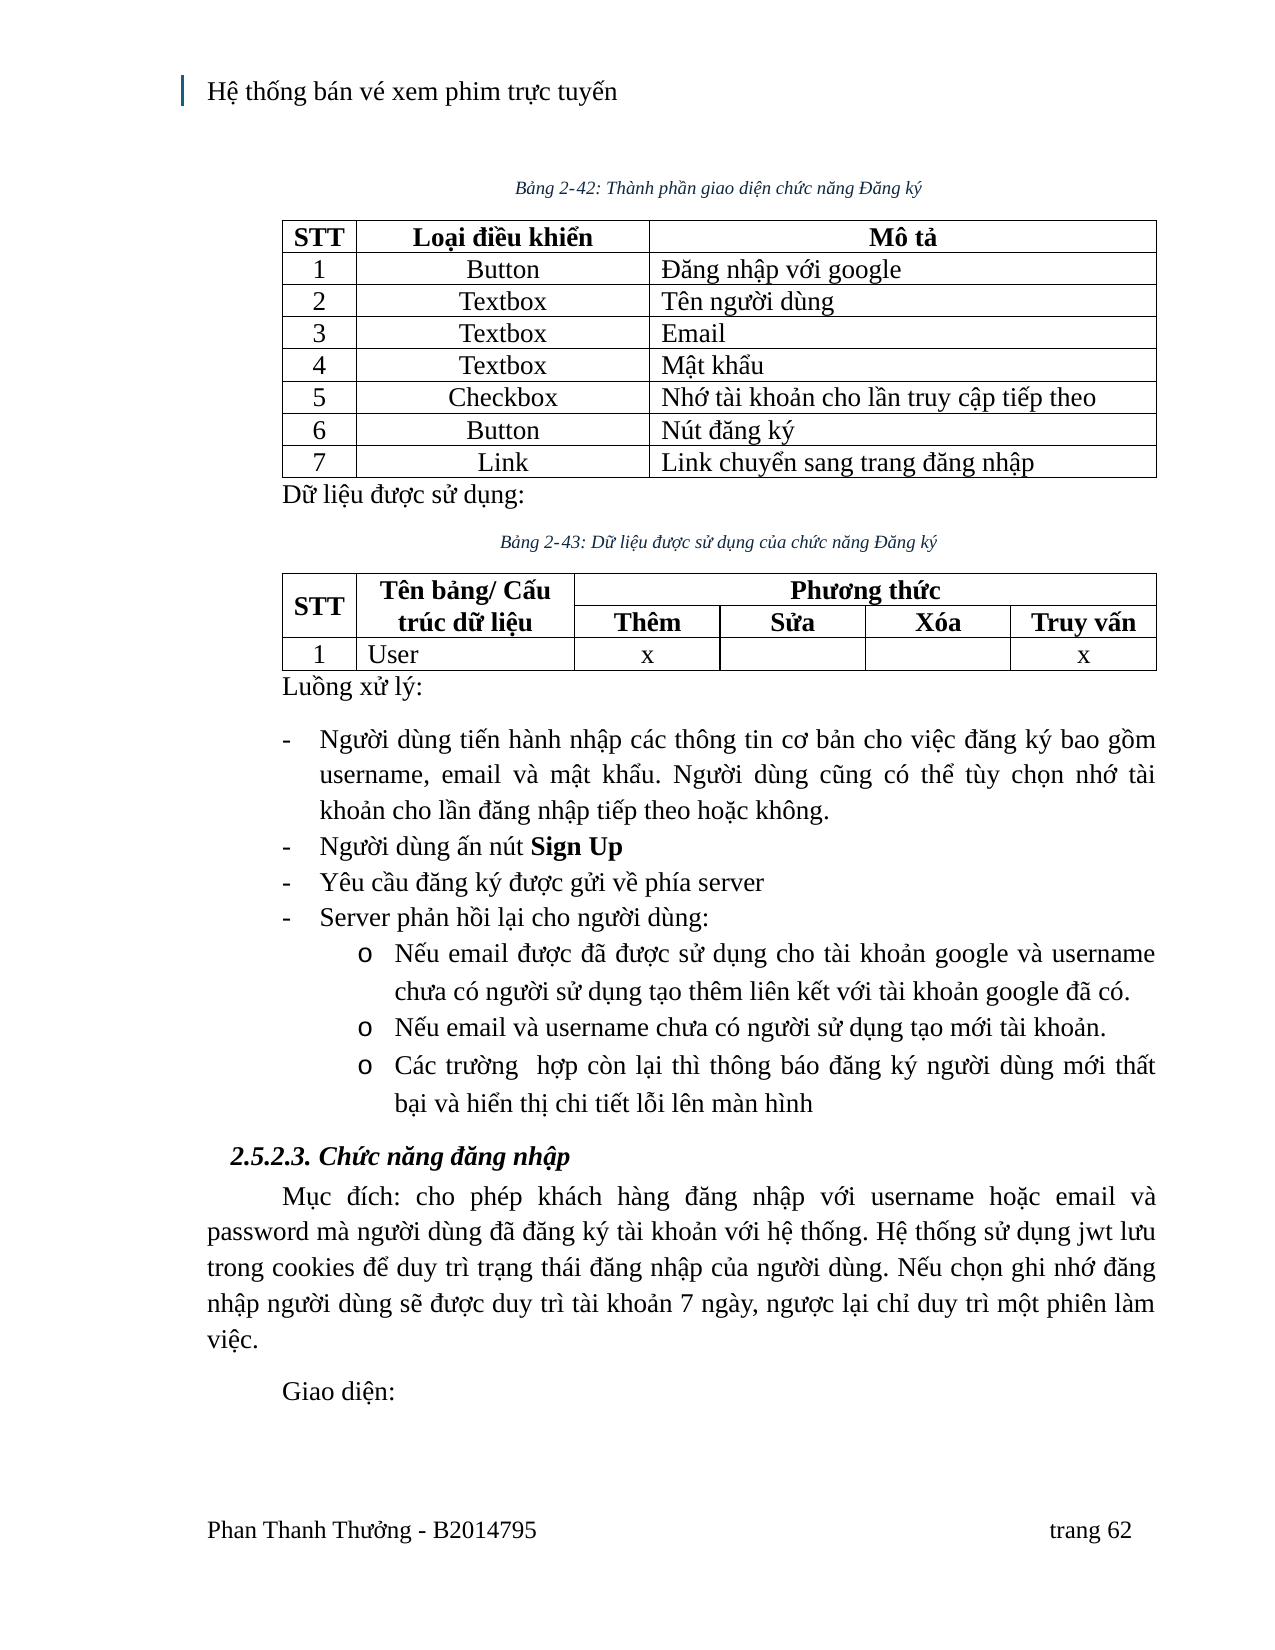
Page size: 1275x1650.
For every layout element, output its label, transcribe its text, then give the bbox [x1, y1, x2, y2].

table_cell User [357, 638, 574, 669]
table_cell Truy vấn [1011, 606, 1156, 637]
subtitle Chức năng đăng nhập [230, 1140, 1157, 1171]
table_cell 1 [283, 638, 356, 669]
table_cell 5 [283, 382, 356, 413]
text Mục đích: cho phép khách hàng đăng nhập với username hoặc email và password mà người dùng đã đăng ký tài khoản với hệ thống. Hệ thống sử dụng jwt lưu trong cookies để duy trì trạng thái đăng nhập của người dùng. Nếu chọn ghi nhớ đăng nhập người dùng sẽ được duy trì tài khoản 7 ngày, ngược lại chỉ duy trì một phiên làm việc. [207, 1180, 1157, 1354]
text Luồng xử lý: [207, 671, 1157, 702]
table_cell Mật khẩu [650, 349, 1156, 381]
list Nếu email và username chưa có người sử dụng tạo mới tài khoản. [357, 1011, 1157, 1044]
table_cell Textbox [357, 349, 649, 381]
table_cell x [575, 638, 719, 669]
table_cell Button [357, 253, 649, 284]
table_cell 4 [283, 349, 356, 381]
table_cell [866, 638, 1010, 669]
table_cell Email [650, 317, 1156, 348]
list Nếu email được đã được sử dụng cho tài khoản google và username chưa có người sử dụng tạo thêm liên kết với tài khoản google đã có. [357, 937, 1157, 1006]
table_cell Đăng nhập với google [650, 253, 1156, 284]
table_cell Textbox [357, 317, 649, 348]
table_cell [721, 638, 865, 669]
list Server phản hồi lại cho người dùng: [282, 902, 1157, 933]
text Dữ liệu được sử dụng: [207, 478, 1157, 509]
list Các trường hợp còn lại thì thông báo đăng ký người dùng mới thất bại và hiển thị chi tiết lỗi lên màn hình [357, 1049, 1157, 1119]
table_cell Thêm [575, 606, 719, 637]
table_cell Xóa [866, 606, 1010, 637]
table_header Mô tả [650, 221, 1156, 252]
table_cell 3 [283, 317, 356, 348]
table_cell 2 [283, 285, 356, 316]
table_header STT [283, 574, 356, 637]
table_cell x [1011, 638, 1156, 669]
table_cell Link [357, 446, 649, 477]
table_cell Textbox [357, 285, 649, 316]
table_header STT [283, 221, 356, 252]
list Yêu cầu đăng ký được gửi về phía server [282, 866, 1157, 897]
table_cell Checkbox [357, 382, 649, 413]
table_cell 7 [283, 446, 356, 477]
table_header Loại điều khiển [357, 221, 649, 252]
table_cell Button [357, 414, 649, 445]
table_cell 1 [283, 253, 356, 284]
table_header Phương thức [575, 574, 1156, 605]
table_cell Tên người dùng [650, 285, 1156, 316]
text Giao diện: [207, 1375, 1157, 1406]
table_cell Link chuyển sang trang đăng nhập [650, 446, 1156, 477]
table_cell Sửa [721, 606, 865, 637]
table_header Tên bảng/ Cấu trúc dữ liệu [357, 574, 574, 637]
list Người dùng tiến hành nhập các thông tin cơ bản cho việc đăng ký bao gồm username, email và mật khẩu. Người dùng cũng có thể tùy chọn nhớ tài khoản cho lần đăng nhập tiếp theo hoặc không. [282, 723, 1157, 826]
list Người dùng ấn nút Sign Up [282, 830, 1157, 861]
table_cell Nhớ tài khoản cho lần truy cập tiếp theo [650, 382, 1156, 413]
table_cell 6 [283, 414, 356, 445]
table_cell Nút đăng ký [650, 414, 1156, 445]
